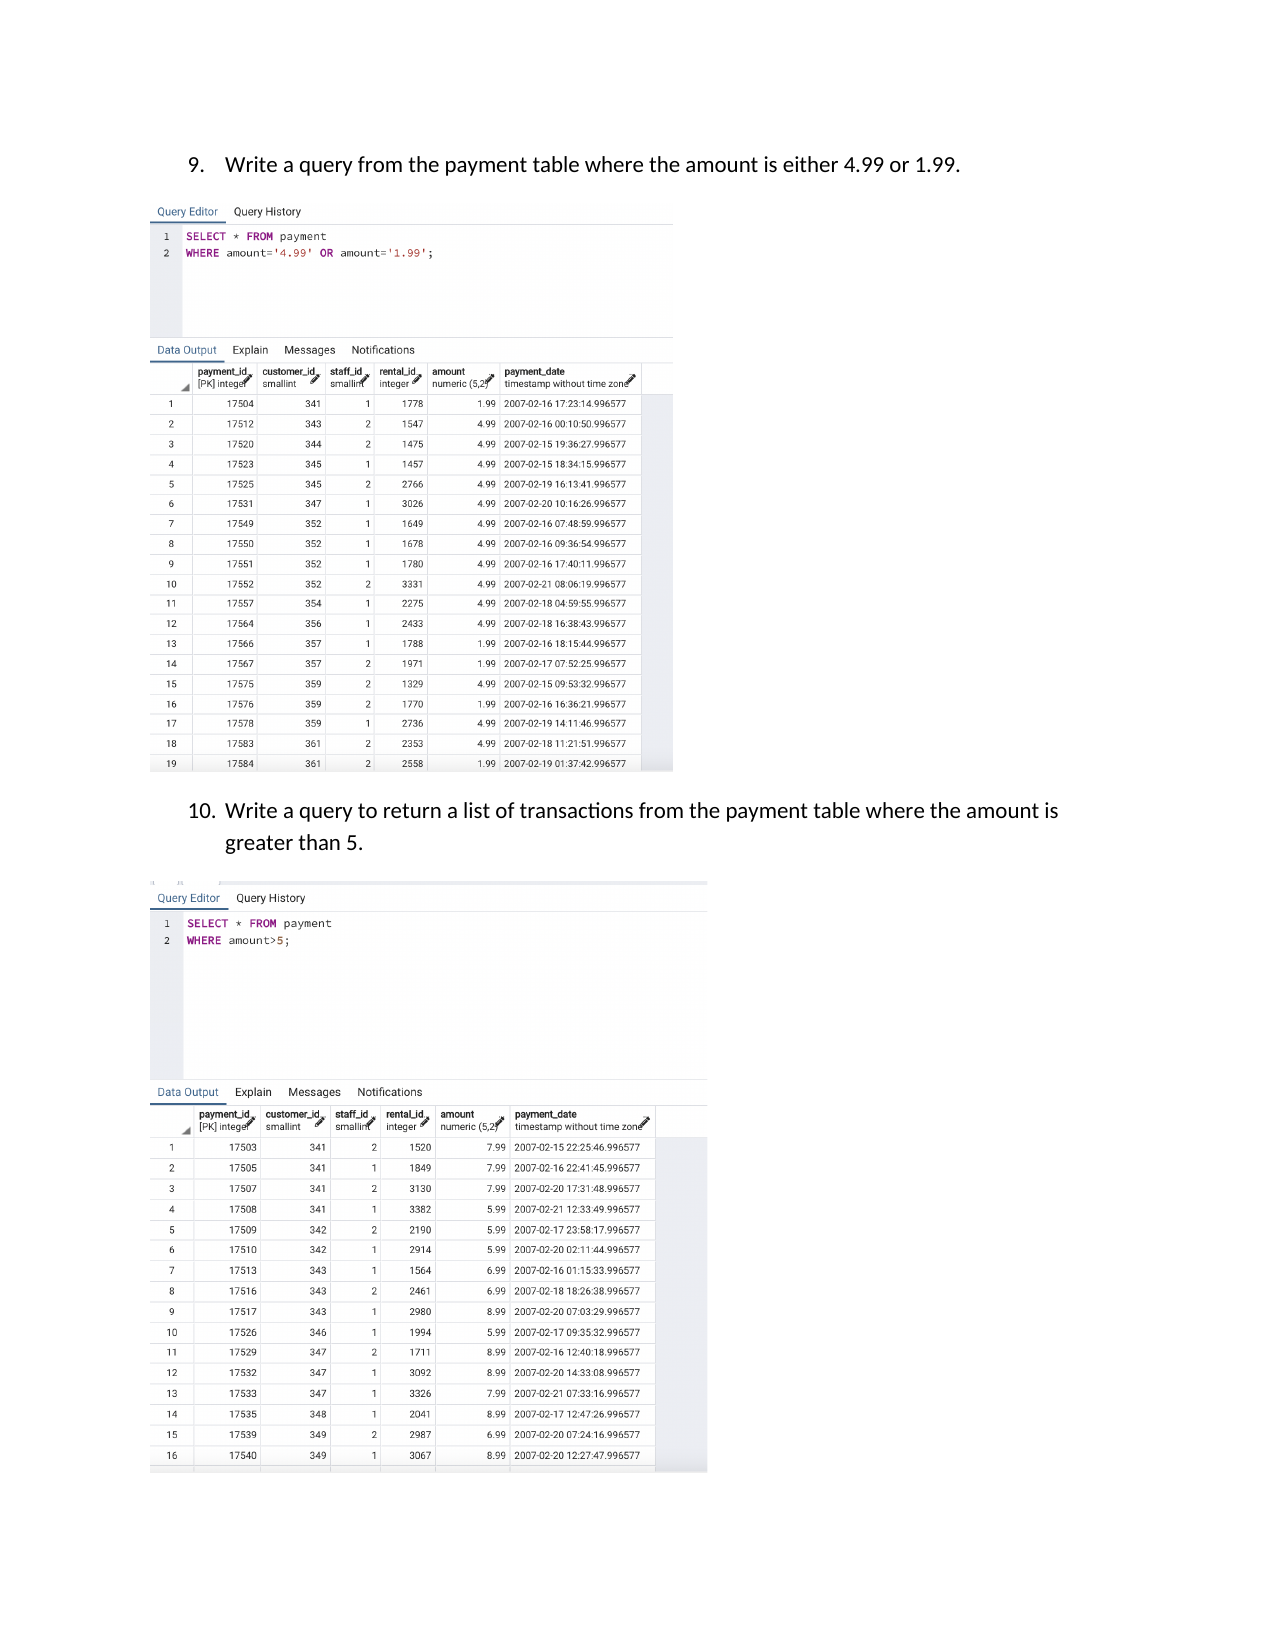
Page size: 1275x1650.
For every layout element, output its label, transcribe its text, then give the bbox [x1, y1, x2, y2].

list Write a query from the payment table where the amount is either 4.99 or 1.99. [187, 150, 1125, 178]
picture [150, 203, 673, 772]
list Write a query to return a list of transactions from the payment table where the amount is greater than 5. [187, 796, 1125, 857]
picture [150, 881, 708, 1473]
